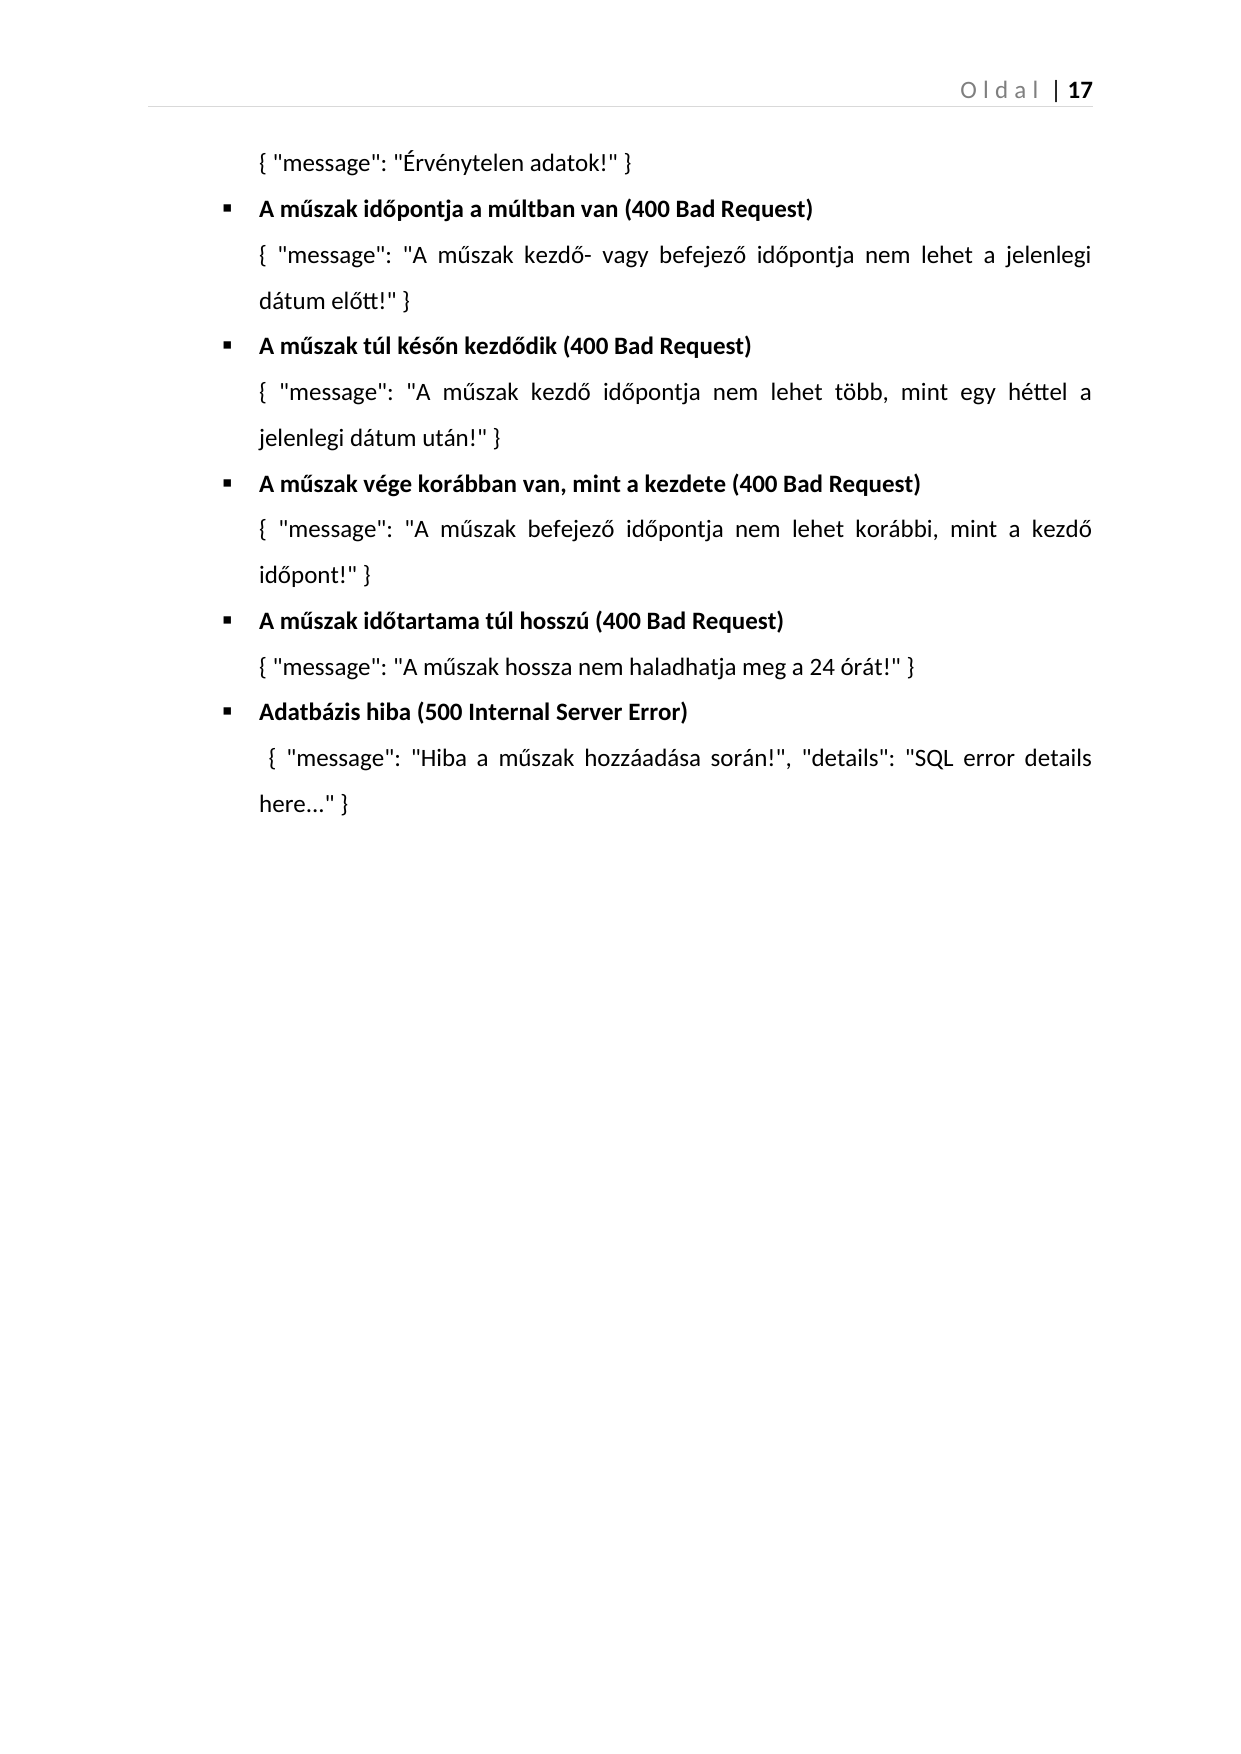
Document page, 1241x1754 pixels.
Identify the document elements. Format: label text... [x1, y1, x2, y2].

list A műszak vége korábban van, mint a kezdete (400 Bad Request) [221, 468, 1093, 498]
list { "message": "A műszak kezdő- vagy befejező időpontja nem lehet a jelenlegi dátum előtt!" } [259, 239, 1093, 315]
list A műszak időpontja a múltban van (400 Bad Request) [221, 193, 1093, 224]
list { "message": "A műszak befejező időpontja nem lehet korábbi, mint a kezdő időpont!" } [259, 513, 1093, 590]
list A műszak túl későn kezdődik (400 Bad Request) [221, 331, 1093, 361]
list { "message": "A műszak hossza nem haladhatja meg a 24 órát!" } [259, 651, 1093, 681]
list { "message": "Hiba a műszak hozzáadása során!", "details": "SQL error details here..." } [259, 742, 1093, 818]
list A műszak időtartama túl hosszú (400 Bad Request) [221, 605, 1093, 635]
list Adatbázis hiba (500 Internal Server Error) [221, 696, 1093, 727]
list { "message": "A műszak kezdő időpontja nem lehet több, mint egy héttel a jelenlegi dátum után!" } [259, 376, 1093, 452]
list { "message": "Érvénytelen adatok!" } [259, 148, 1093, 178]
